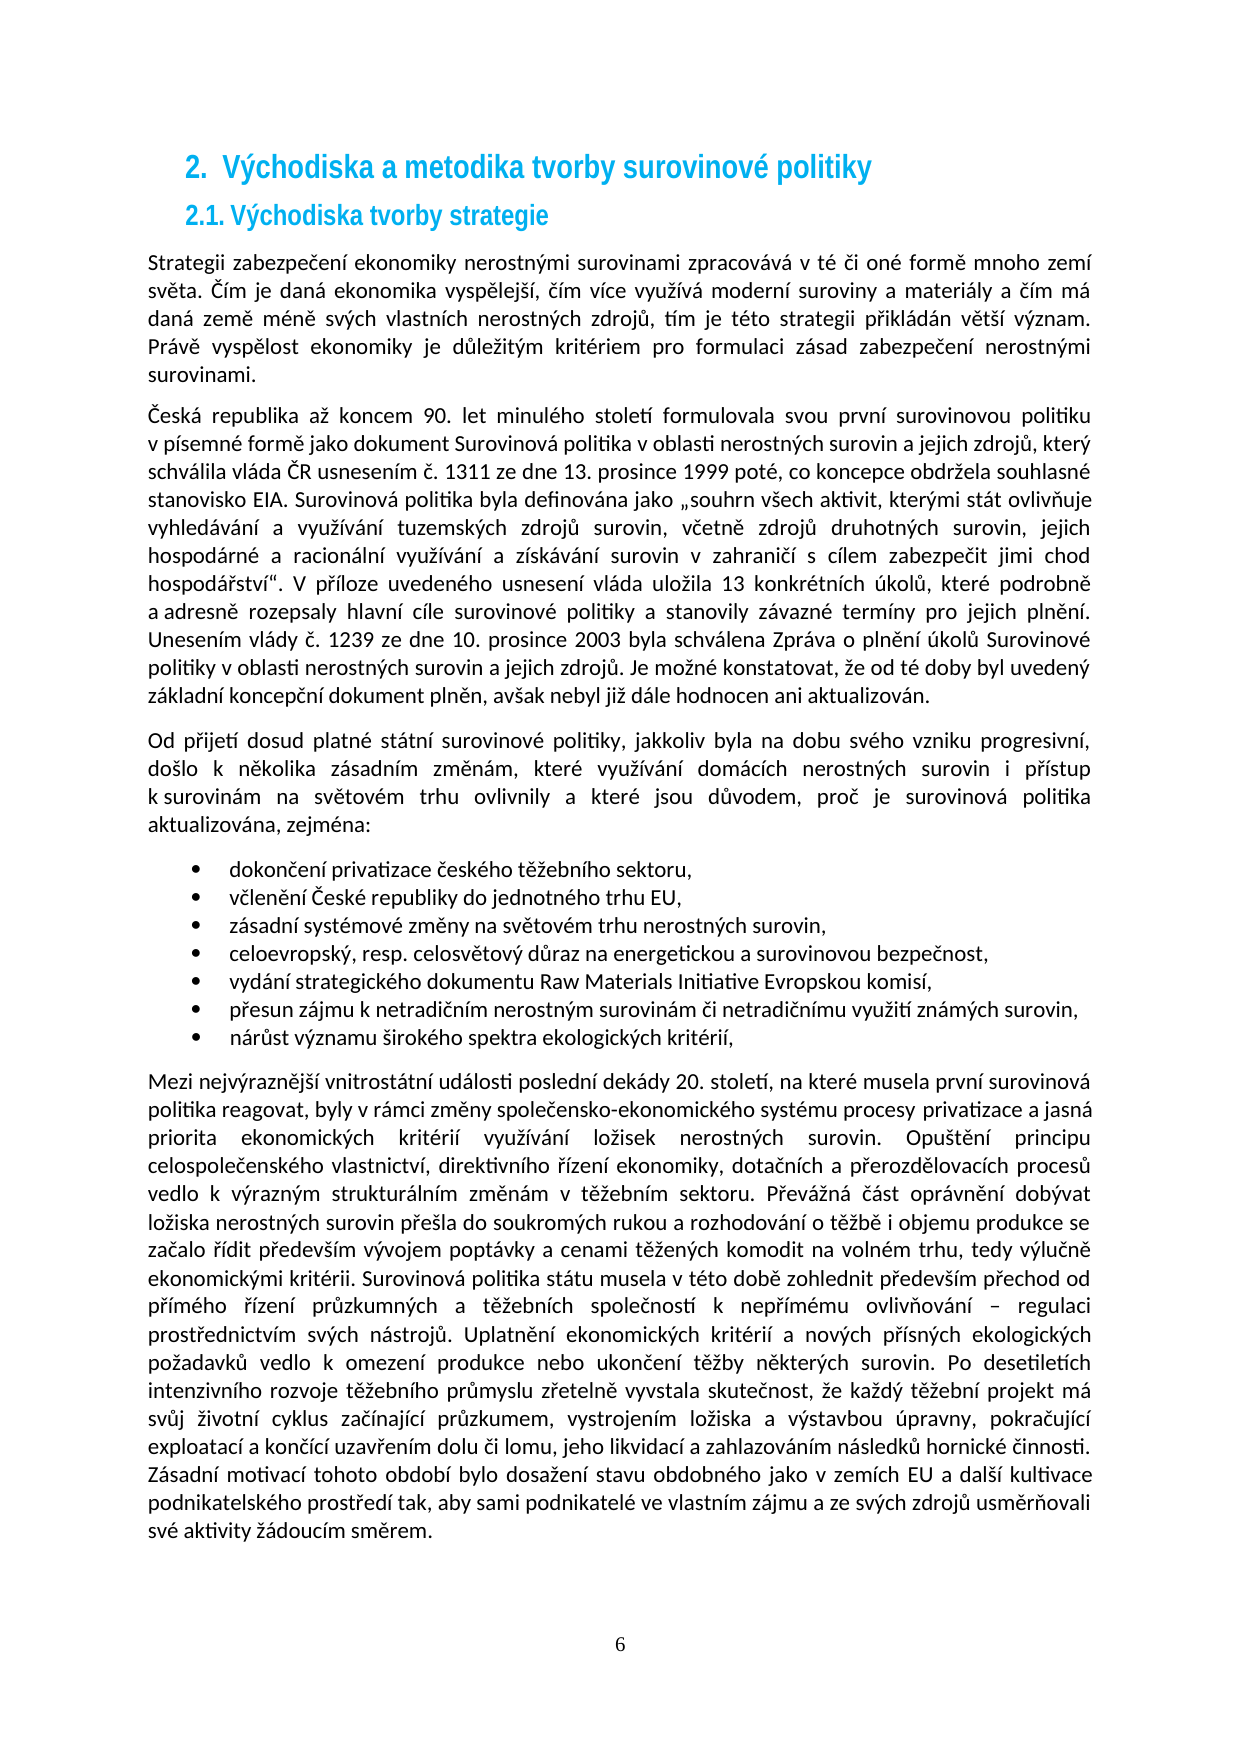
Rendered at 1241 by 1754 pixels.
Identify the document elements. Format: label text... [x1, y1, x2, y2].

list vydání strategického dokumentu Raw Materials Initiative Evropskou komisí, [192, 967, 1093, 995]
list nárůst významu širokého spektra ekologických kritérií, [192, 1023, 1093, 1051]
subtitle Východiska tvorby strategie [185, 198, 1093, 232]
text Strategii zabezpečení ekonomiky nerostnými surovinami zpracovává v té či oné formě mnoho zemí světa. Čím je daná ekonomika vyspělejší, čím více využívá moderní suroviny a materiály a čím má daná země méně svých vlastních nerostných zdrojů, tím je této strategii přikládán větší význam. Právě vyspělost ekonomiky je důležitým kritériem pro formulaci zásad zabezpečení nerostnými surovinami. [148, 248, 1093, 388]
text Od přijetí dosud platné státní surovinové politiky, jakkoliv byla na dobu svého vzniku progresivní, došlo k několika zásadním změnám, které využívání domácích nerostných surovin i přístup k surovinám na světovém trhu ovlivnily a které jsou důvodem, proč je surovinová politika aktualizována, zejména: [148, 726, 1093, 838]
list přesun zájmu k netradičním nerostným surovinám či netradičnímu využití známých surovin, [192, 995, 1093, 1023]
subtitle Východiska a metodika tvorby surovinové politiky [185, 148, 1093, 186]
list zásadní systémové změny na světovém trhu nerostných surovin, [192, 911, 1093, 939]
list celoevropský, resp. celosvětový důraz na energetickou a surovinovou bezpečnost, [192, 939, 1093, 967]
text Mezi nejvýraznější vnitrostátní události poslední dekády 20. století, na které musela první surovinová politika reagovat, byly v rámci změny společensko-ekonomického systému procesy privatizace a jasná priorita ekonomických kritérií využívání ložisek nerostných surovin. Opuštění principu celospolečenského vlastnictví, direktivního řízení ekonomiky, dotačních a přerozdělovacích procesů vedlo k výrazným strukturálním změnám v těžebním sektoru. Převážná část oprávnění dobývat ložiska nerostných surovin přešla do soukromých rukou a rozhodování o těžbě i objemu produkce se začalo řídit především vývojem poptávky a cenami těžených komodit na volném trhu, tedy výlučně ekonomickými kritérii. Surovinová politika státu musela v této době zohlednit především přechod od přímého řízení průzkumných a těžebních společností k nepřímému ovlivňování – regulaci prostřednictvím svých nástrojů. Uplatnění ekonomických kritérií a nových přísných ekologických požadavků vedlo k omezení produkce nebo ukončení těžby některých surovin. Po desetiletích intenzivního rozvoje těžebního průmyslu zřetelně vyvstala skutečnost, že každý těžební projekt má svůj životní cyklus začínající průzkumem, vystrojením ložiska a výstavbou úpravny, pokračující exploatací a končící uzavřením dolu či lomu, jeho likvidací a zahlazováním následků hornické činnosti. Zásadní motivací tohoto období bylo dosažení stavu obdobného jako v zemích EU a další kultivace podnikatelského prostředí tak, aby sami podnikatelé ve vlastním zájmu a ze svých zdrojů usměrňovali své aktivity žádoucím směrem. [148, 1067, 1093, 1544]
text Česká republika až koncem 90. let minulého století formulovala svou první surovinovou politiku v písemné formě jako dokument Surovinová politika v oblasti nerostných surovin a jejich zdrojů, který schválila vláda ČR usnesením č. 1311 ze dne 13. prosince 1999 poté, co koncepce obdržela souhlasné stanovisko EIA. Surovinová politika byla definována jako „souhrn všech aktivit, kterými stát ovlivňuje vyhledávání a využívání tuzemských zdrojů surovin, včetně zdrojů druhotných surovin, jejich hospodárné a racionální využívání a získávání surovin v zahraničí s cílem zabezpečit jimi chod hospodářství“. V příloze uvedeného usnesení vláda uložila 13 konkrétních úkolů, které podrobně a adresně rozepsaly hlavní cíle surovinové politiky a stanovily závazné termíny pro jejich plnění. Unesením vlády č. 1239 ze dne 10. prosince 2003 byla schválena Zpráva o plnění úkolů Surovinové politiky v oblasti nerostných surovin a jejich zdrojů. Je možné konstatovat, že od té doby byl uvedený základní koncepční dokument plněn, avšak nebyl již dále hodnocen ani aktualizován. [148, 401, 1093, 709]
list včlenění České republiky do jednotného trhu EU, [192, 883, 1093, 911]
list dokončení privatizace českého těžebního sektoru, [192, 855, 1093, 883]
